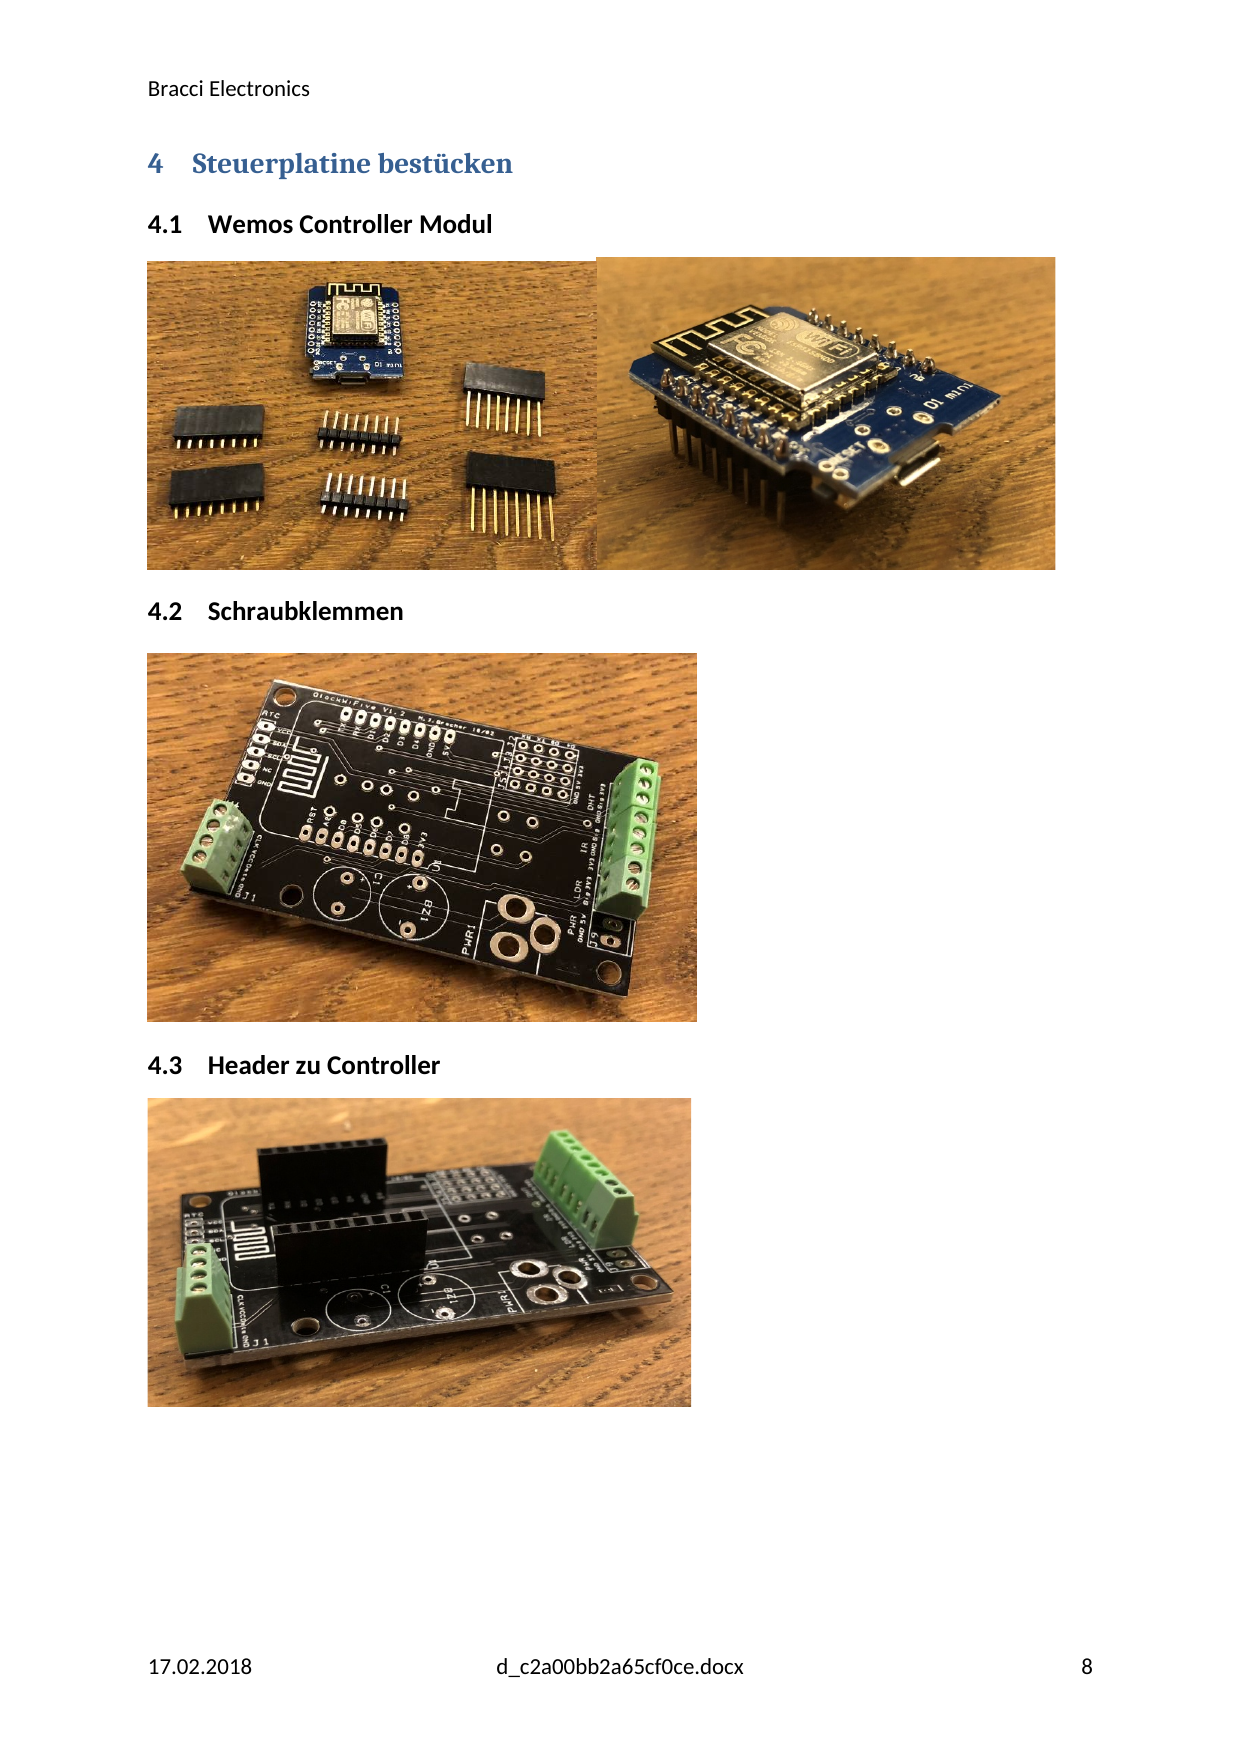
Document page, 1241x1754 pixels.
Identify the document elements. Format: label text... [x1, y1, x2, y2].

picture [147, 257, 1056, 570]
picture [147, 1098, 692, 1407]
subtitle Header zu Controller [148, 1048, 1093, 1081]
subtitle Steuerplatine bestücken [148, 148, 1093, 181]
picture [147, 653, 697, 1022]
subtitle Schraubklemmen [148, 594, 1093, 627]
subtitle Wemos Controller Modul [148, 207, 1093, 240]
